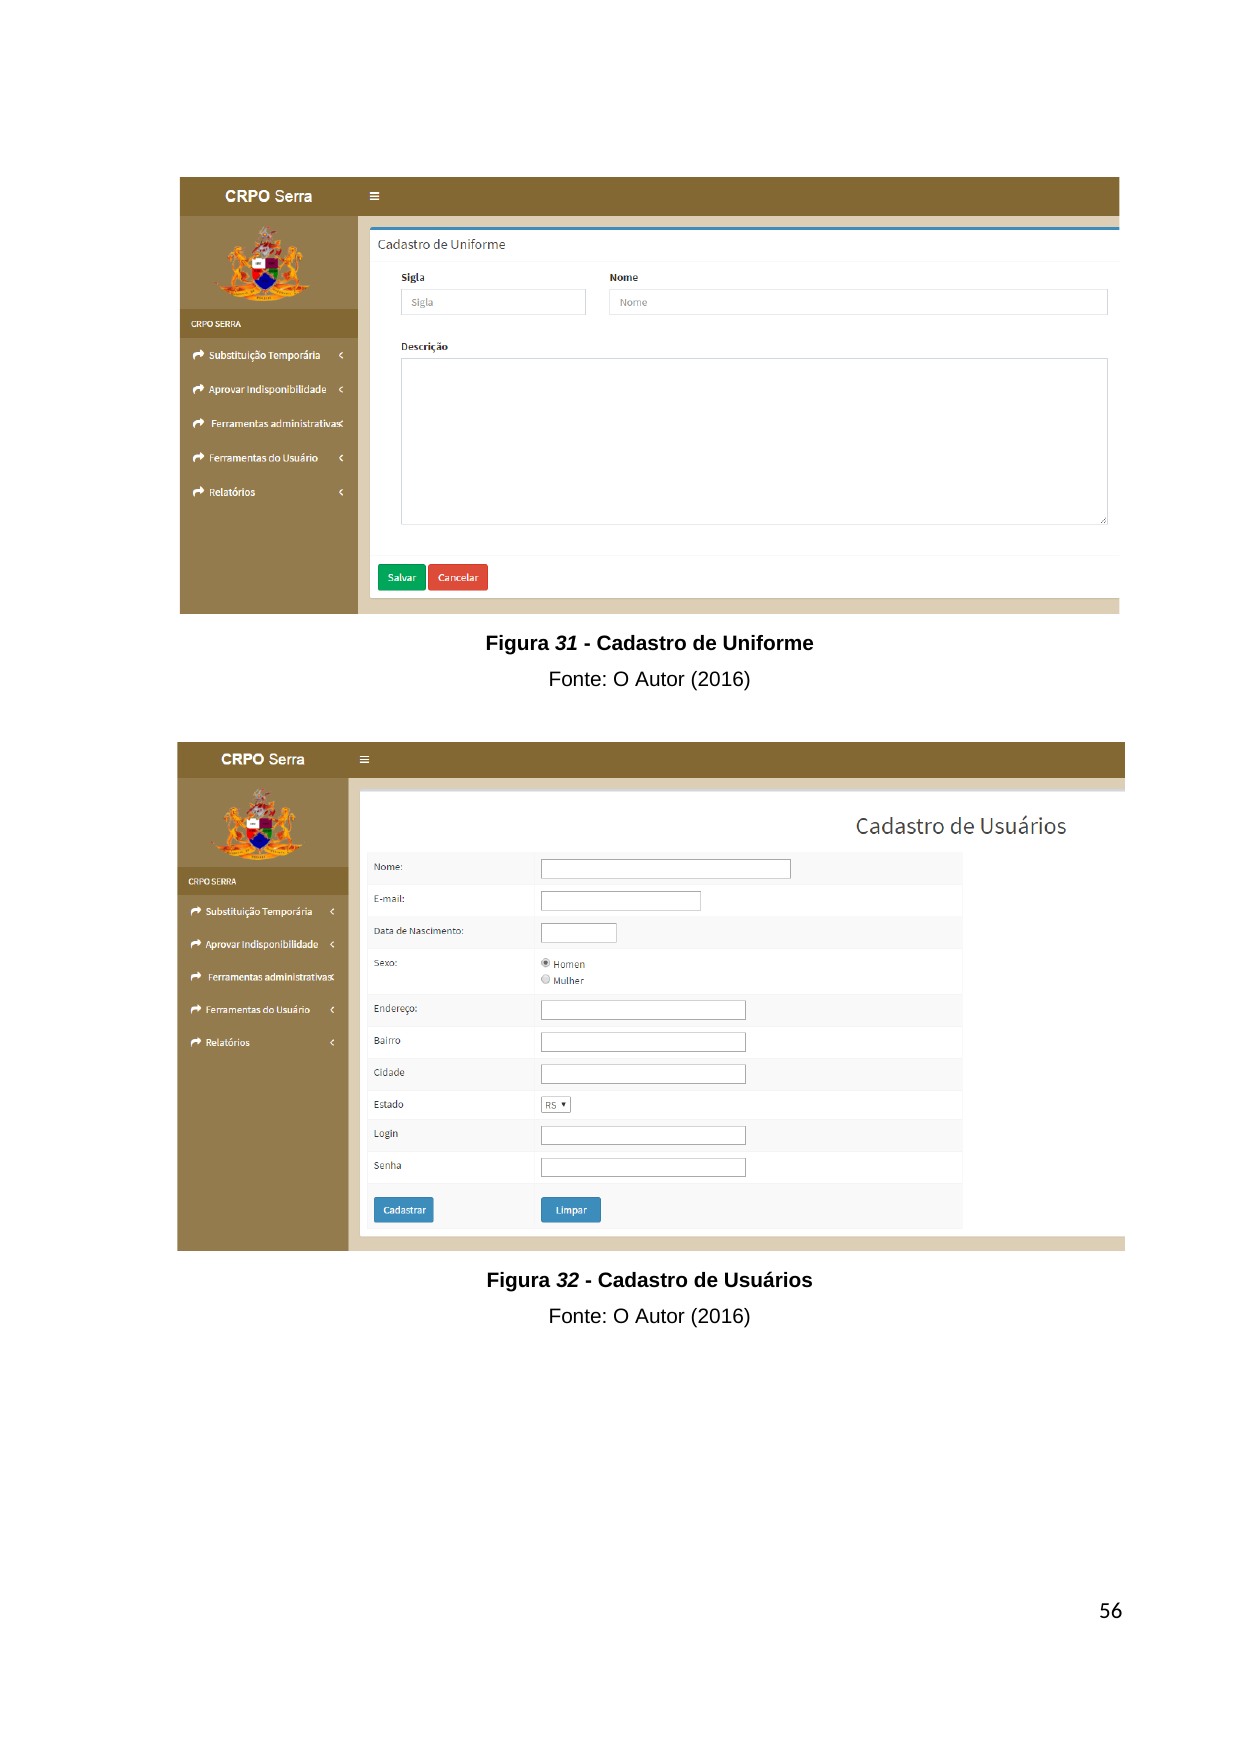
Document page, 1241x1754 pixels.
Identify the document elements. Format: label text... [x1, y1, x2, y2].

text Fonte: O Autor (2016) [177, 667, 1122, 691]
picture [177, 742, 1125, 1251]
text Figura 31 - Cadastro de Uniforme [177, 631, 1122, 654]
text Figura 32 - Cadastro de Usuários [177, 1268, 1122, 1292]
picture [179, 177, 1120, 614]
text Fonte: O Autor (2016) [177, 1304, 1122, 1328]
